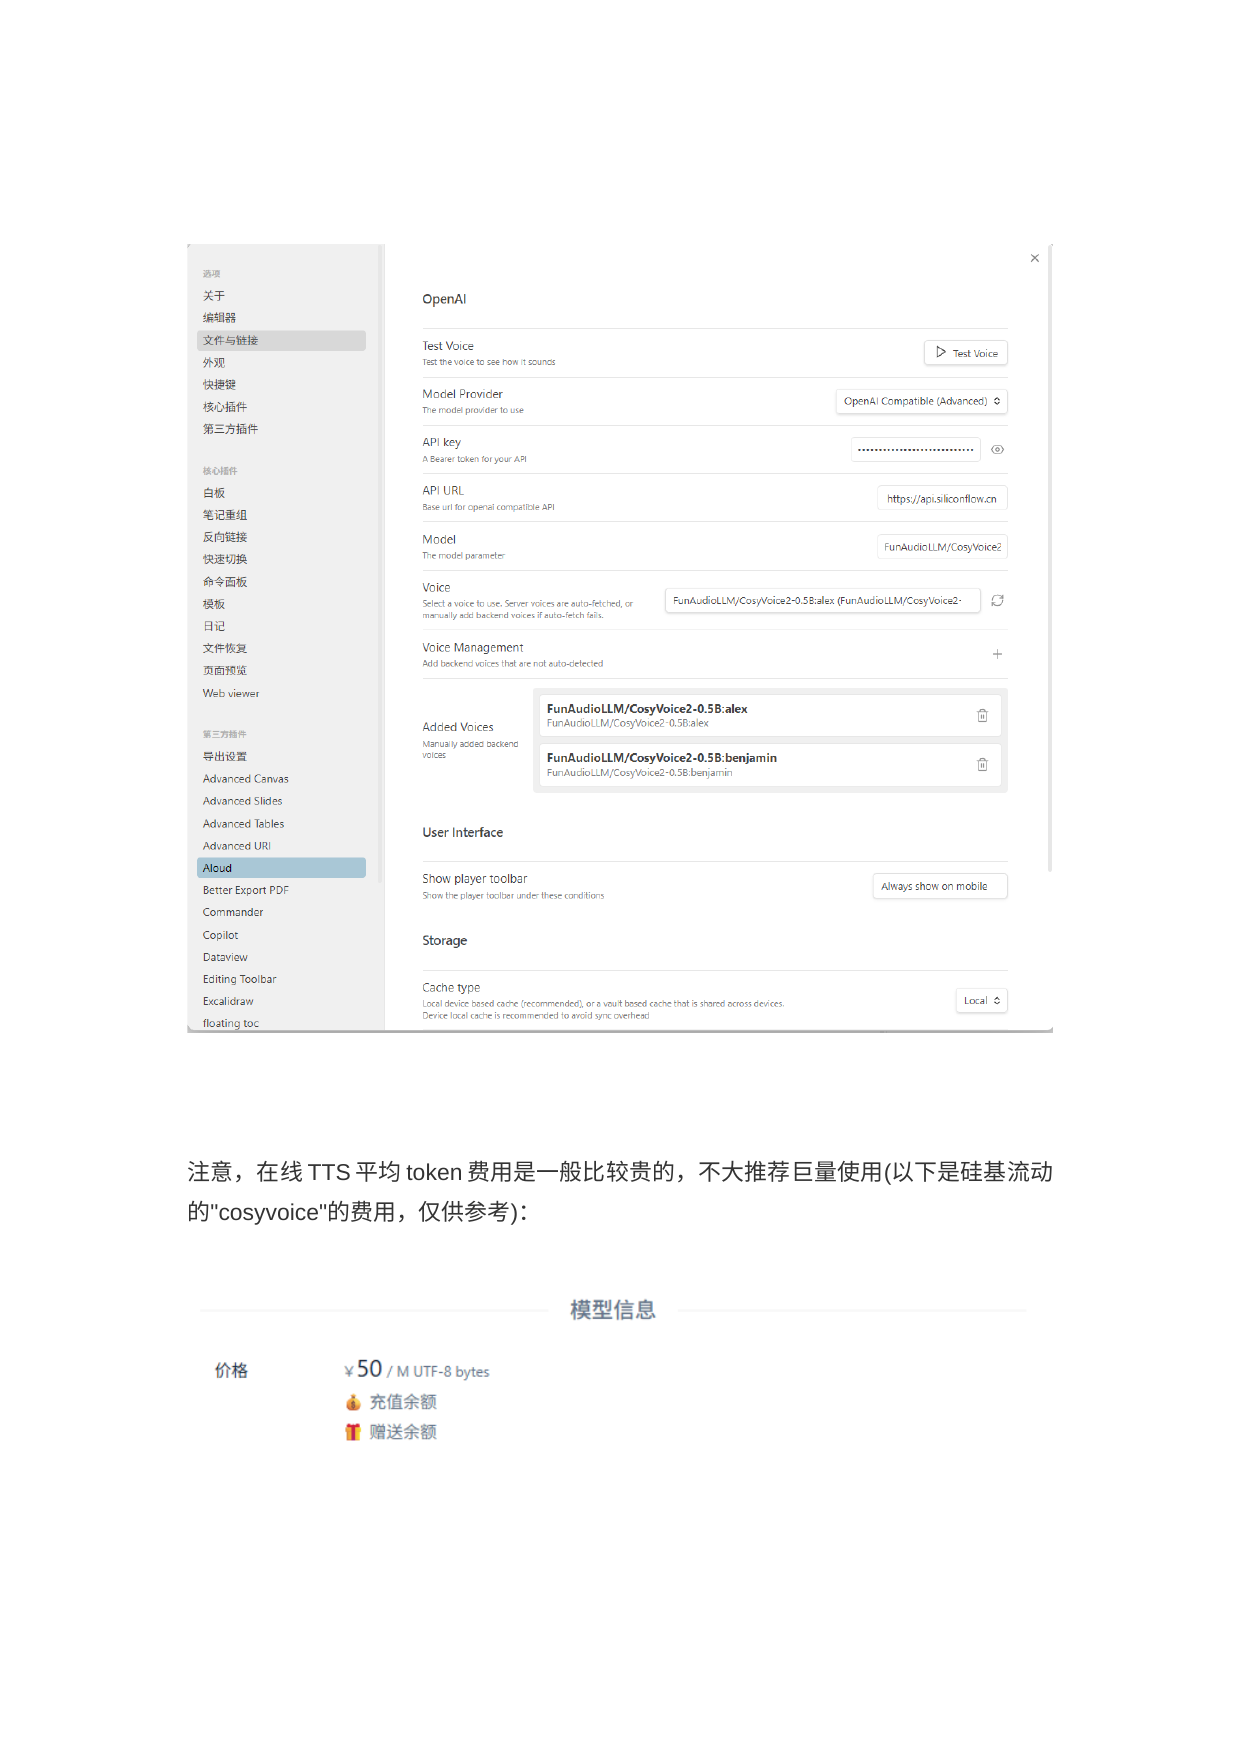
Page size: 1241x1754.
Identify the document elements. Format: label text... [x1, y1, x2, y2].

text 注意，在线TTS平均token费用是一般比较贵的，不大推荐巨量使用(以下是硅基流动的"cosyvoice"的费用，仅供参考)： [187, 1150, 1053, 1231]
picture [187, 1283, 1053, 1461]
picture [187, 244, 1053, 1033]
